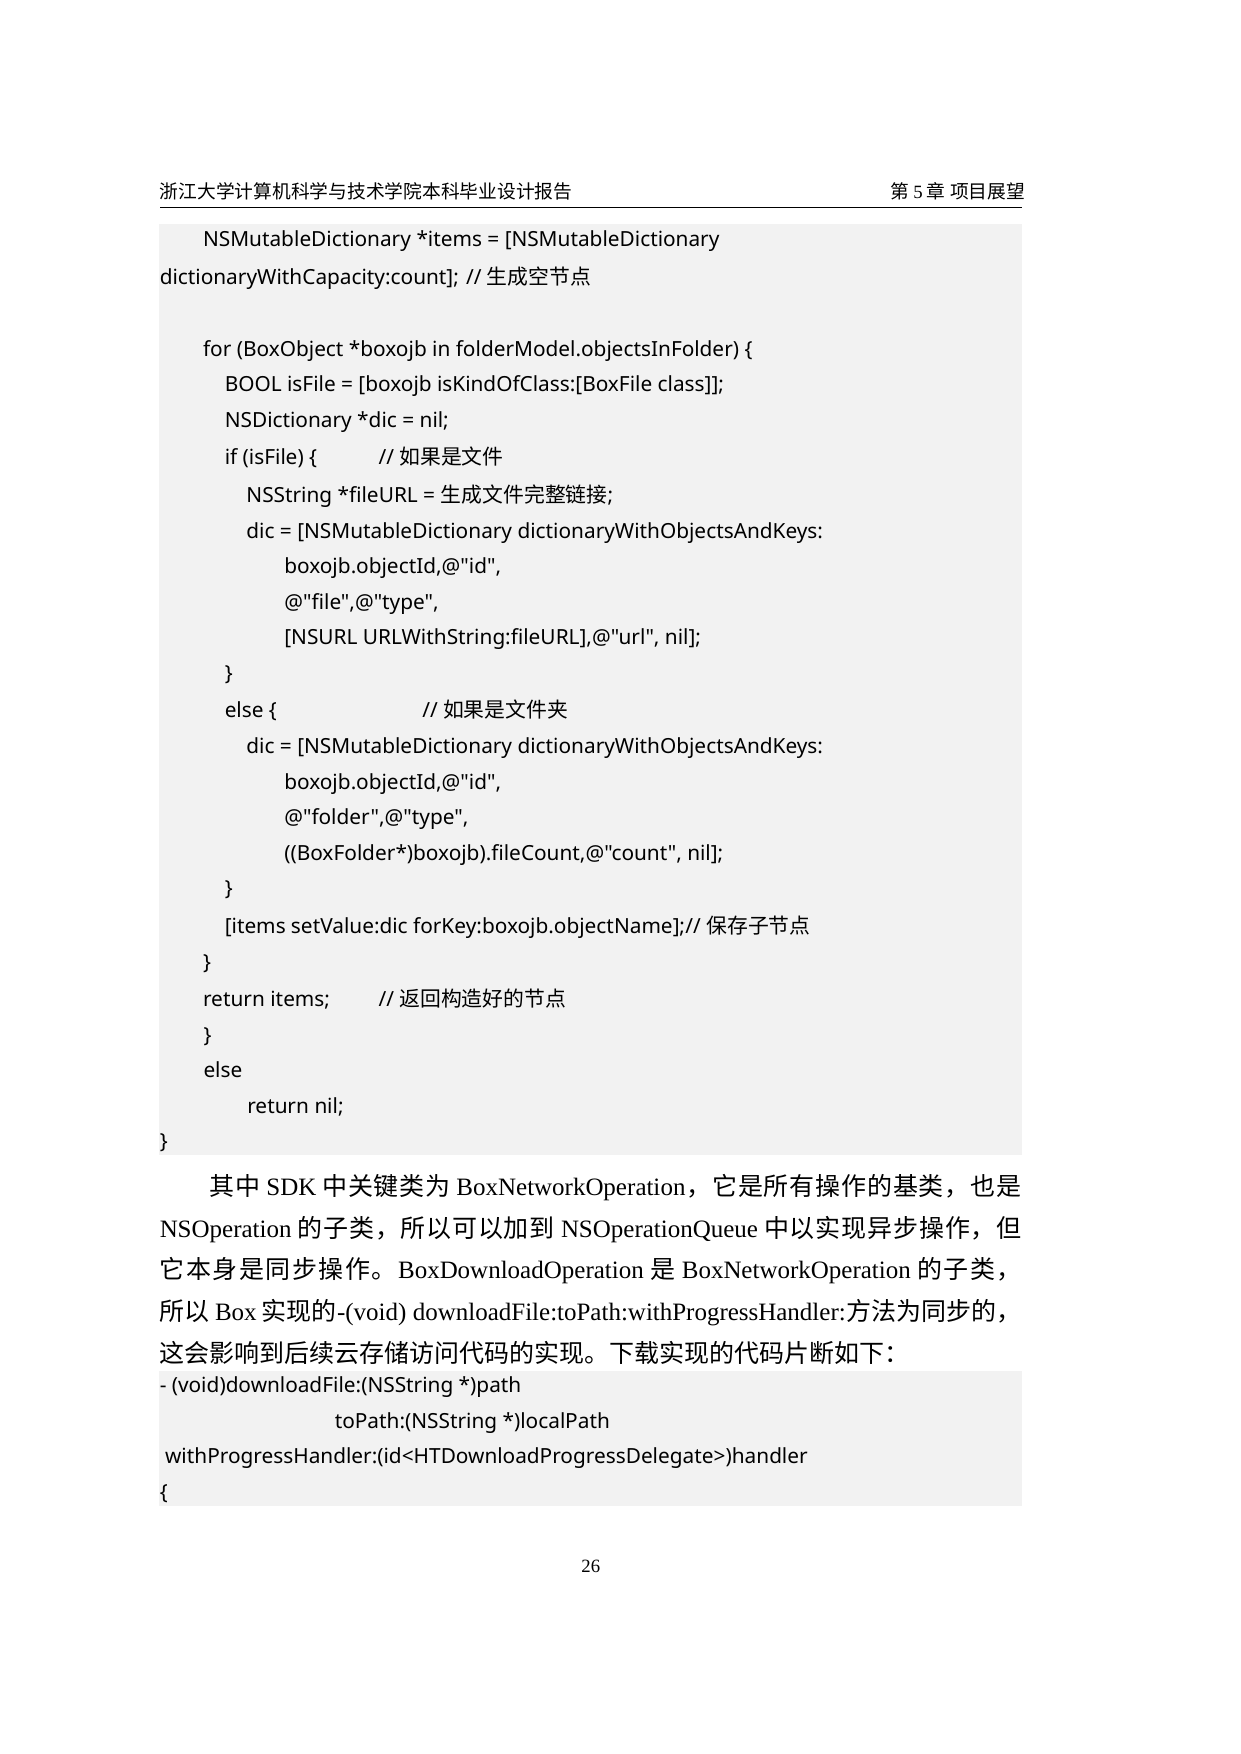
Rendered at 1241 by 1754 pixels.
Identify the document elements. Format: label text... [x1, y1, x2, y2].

text } [159, 1127, 1022, 1155]
text NSString *fileURL = 生成文件完整链接; [159, 478, 1022, 508]
text else [159, 1056, 1022, 1084]
text { [159, 1477, 1022, 1506]
text 其中SDK中关键类为BoxNetworkOperation，它是所有操作的基类，也是NSOperation的子类，所以可以加到NSOperationQueue中以实现异步操作，但它本身是同步操作。BoxDownloadOperation是BoxNetworkOperation的子类，所以Box实现的-(void) downloadFile:toPath:withProgressHandler:方法为同步的，这会影响到后续云存储访问代码的实现。下载实现的代码片断如下： [159, 1162, 1022, 1371]
text [items setValue:dic forKey:boxojb.objectName];// 保存子节点 [159, 909, 1022, 939]
text NSMutableDictionary *items = [NSMutableDictionary dictionaryWithCapacity:count]; // 生成空节点 [159, 224, 1022, 291]
text return items; // 返回构造好的节点 [159, 982, 1022, 1013]
text boxojb.objectId,@"id", [159, 767, 1022, 795]
text } [159, 947, 1022, 975]
text - (void)downloadFile:(NSString *)path [159, 1371, 1022, 1399]
text @"folder",@"type", [159, 802, 1022, 831]
text NSDictionary *dic = nil; [159, 405, 1022, 433]
text [NSURL URLWithString:fileURL],@"url", nil]; [159, 622, 1022, 651]
text toPath:(NSString *)localPath [159, 1406, 1022, 1434]
text if (isFile) { // 如果是文件 [159, 440, 1022, 471]
text return nil; [159, 1091, 1022, 1119]
text } [159, 658, 1022, 686]
text else { // 如果是文件夹 [159, 693, 1022, 724]
text ((BoxFolder*)boxojb).fileCount,@"count", nil]; [159, 838, 1022, 866]
text } [159, 873, 1022, 902]
text boxojb.objectId,@"id", [159, 551, 1022, 580]
text dic = [NSMutableDictionary dictionaryWithObjectsAndKeys: [159, 731, 1022, 760]
text for (BoxObject *boxojb in folderModel.objectsInFolder) { [159, 334, 1022, 362]
text BOOL isFile = [boxojb isKindOfClass:[BoxFile class]]; [159, 369, 1022, 398]
text @"file",@"type", [159, 587, 1022, 615]
text } [159, 1020, 1022, 1048]
text dic = [NSMutableDictionary dictionaryWithObjectsAndKeys: [159, 516, 1022, 544]
text withProgressHandler:(id<HTDownloadProgressDelegate>)handler [159, 1442, 1022, 1470]
